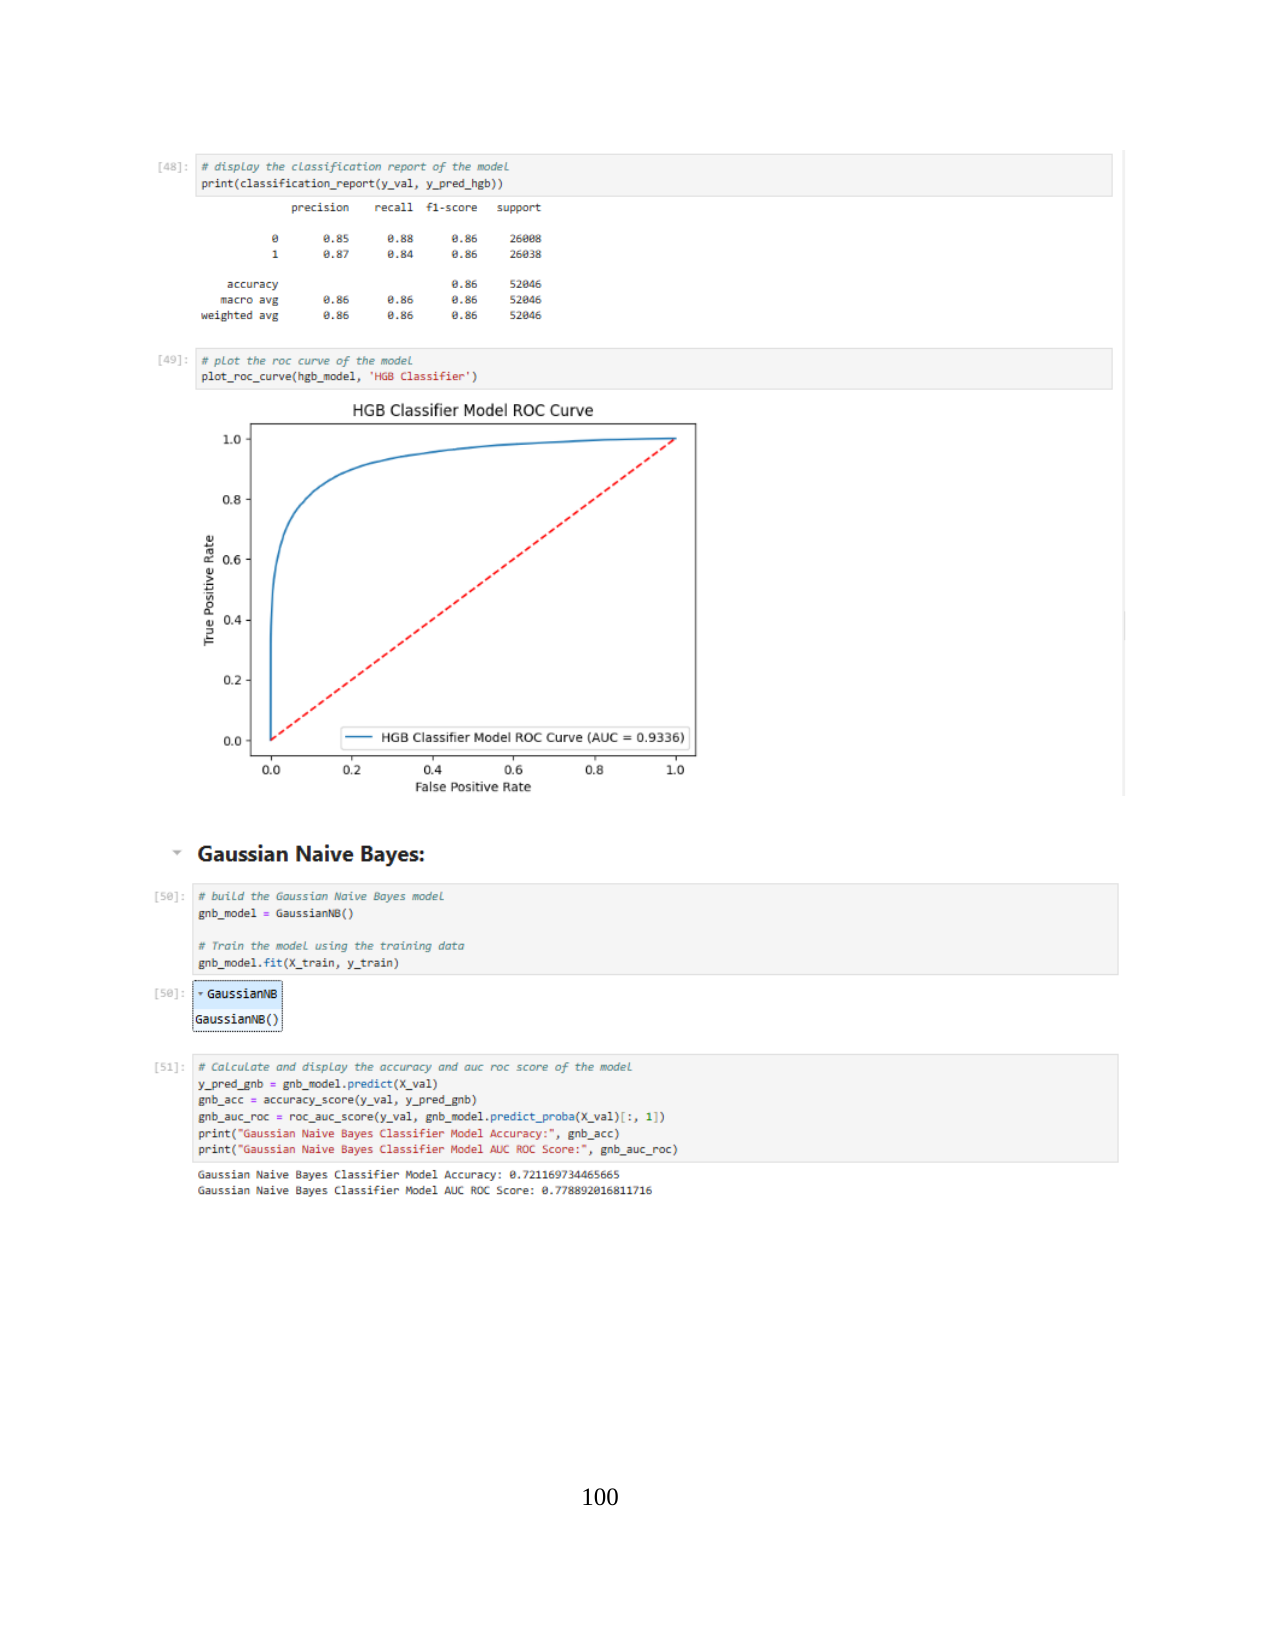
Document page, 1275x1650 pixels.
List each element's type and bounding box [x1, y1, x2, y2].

picture [150, 824, 1125, 1204]
picture [150, 150, 1125, 796]
